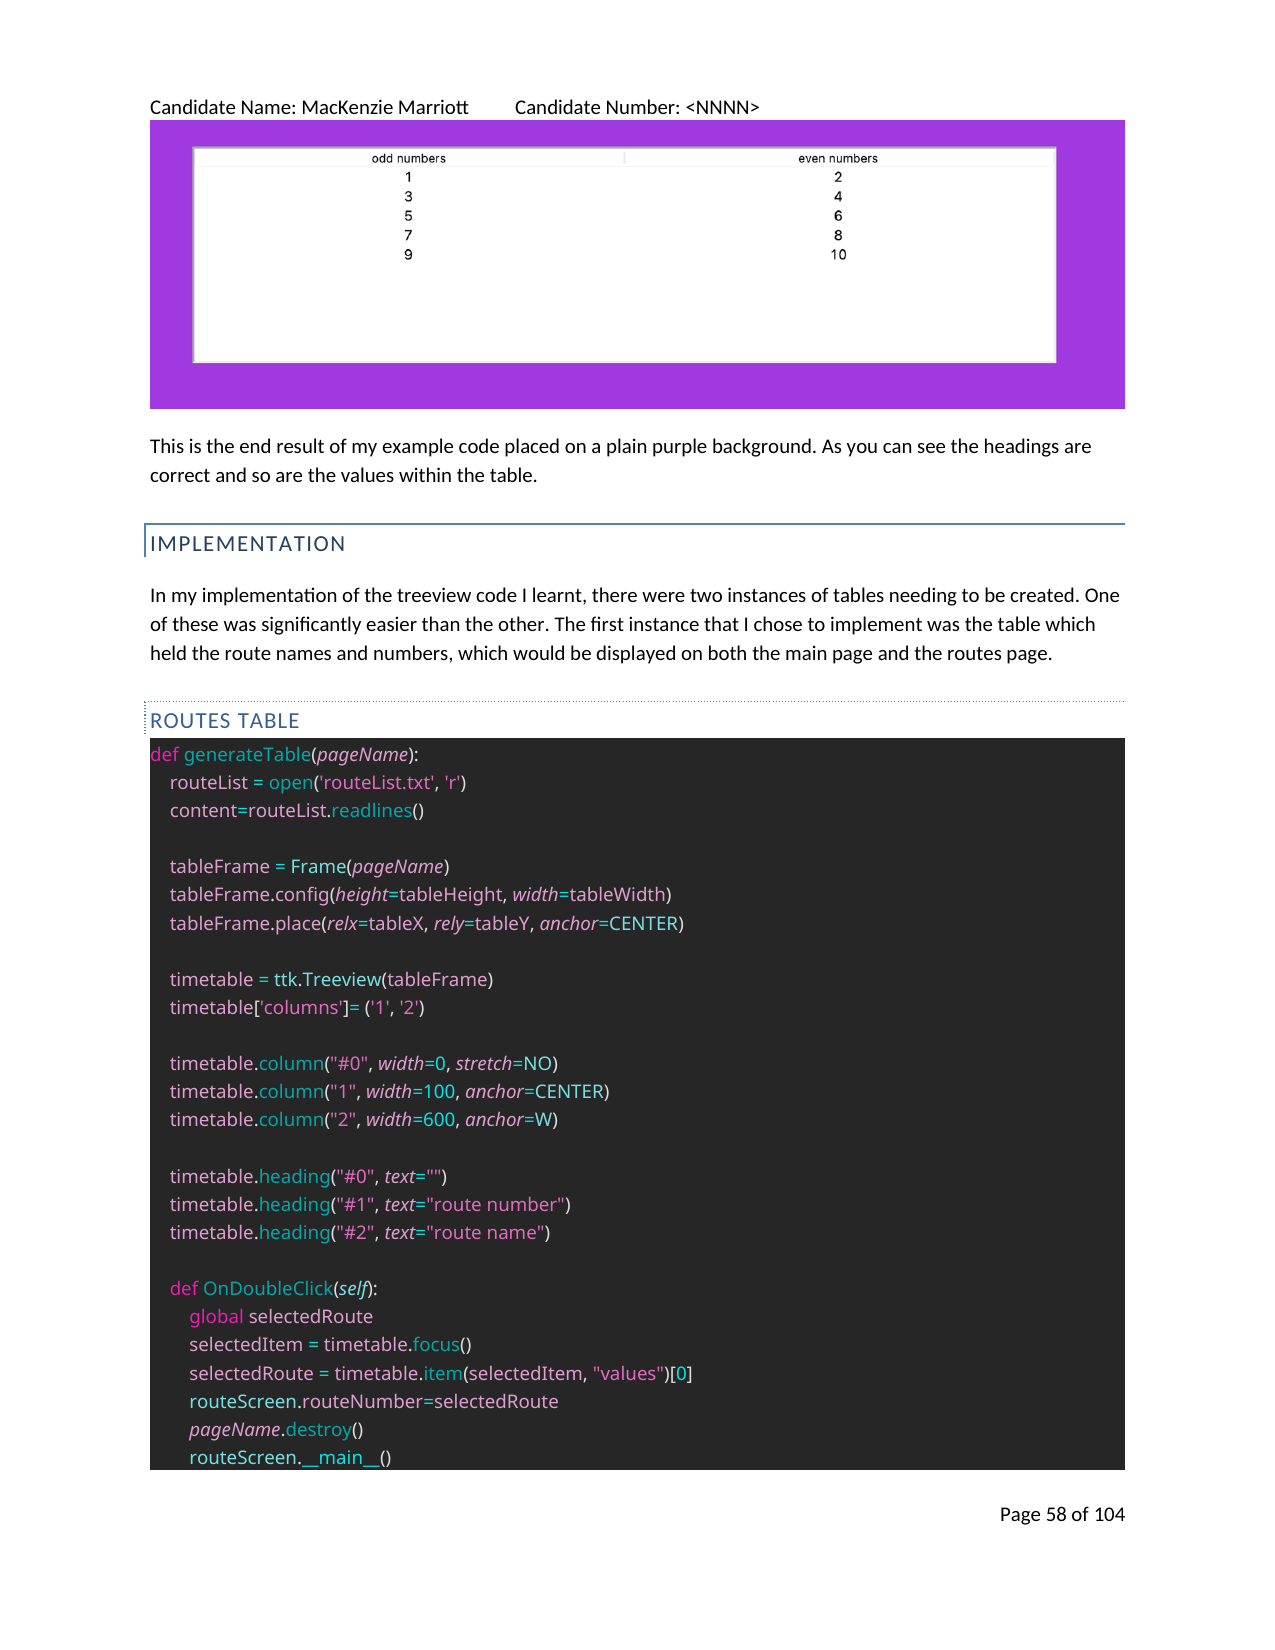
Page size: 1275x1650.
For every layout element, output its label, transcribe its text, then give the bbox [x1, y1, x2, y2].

text selectedRoute = timetable.item(selectedItem, "values")[0] [150, 1357, 1125, 1385]
text routeList = open('routeList.txt', 'r') [150, 767, 1125, 795]
text routeScreen.routeNumber=selectedRoute [150, 1385, 1125, 1413]
text routeScreen.__main__() [150, 1442, 1125, 1470]
text content=routeList.readlines() [150, 795, 1125, 823]
text def generateTable(pageName): [150, 738, 1125, 767]
text timetable.heading("#1", text="route number") [150, 1188, 1125, 1217]
text timetable.column("1", width=100, anchor=CENTER) [150, 1076, 1125, 1104]
text This is the end result of my example code placed on a plain purple background. As you can see the headings are correct and so are the values within the table. [150, 433, 1125, 488]
text timetable.heading("#0", text="") [150, 1160, 1125, 1188]
text tableFrame.config(height=tableHeight, width=tableWidth) [150, 879, 1125, 907]
text timetable['columns']= ('1', '2') [150, 992, 1125, 1020]
text timetable.column("2", width=600, anchor=W) [150, 1104, 1125, 1132]
text def OnDoubleClick(self): [150, 1273, 1125, 1301]
text timetable.column("#0", width=0, stretch=NO) [150, 1048, 1125, 1076]
text tableFrame.place(relx=tableX, rely=tableY, anchor=CENTER) [150, 907, 1125, 935]
picture [150, 120, 1125, 409]
subtitle routes table [144, 701, 1125, 734]
text global selectedRoute [150, 1301, 1125, 1329]
text selectedItem = timetable.focus() [150, 1329, 1125, 1357]
text timetable.heading("#2", text="route name") [150, 1217, 1125, 1245]
text tableFrame = Frame(pageName) [150, 851, 1125, 879]
text timetable = ttk.Treeview(tableFrame) [150, 963, 1125, 992]
text In my implementation of the treeview code I learnt, there were two instances of tables needing to be created. One of these was significantly easier than the other. The first instance that I chose to implement was the table which held the route names and numbers, which would be displayed on both the main page and the routes page. [150, 582, 1125, 666]
text pageName.destroy() [150, 1413, 1125, 1442]
subtitle implementation [146, 525, 1125, 557]
